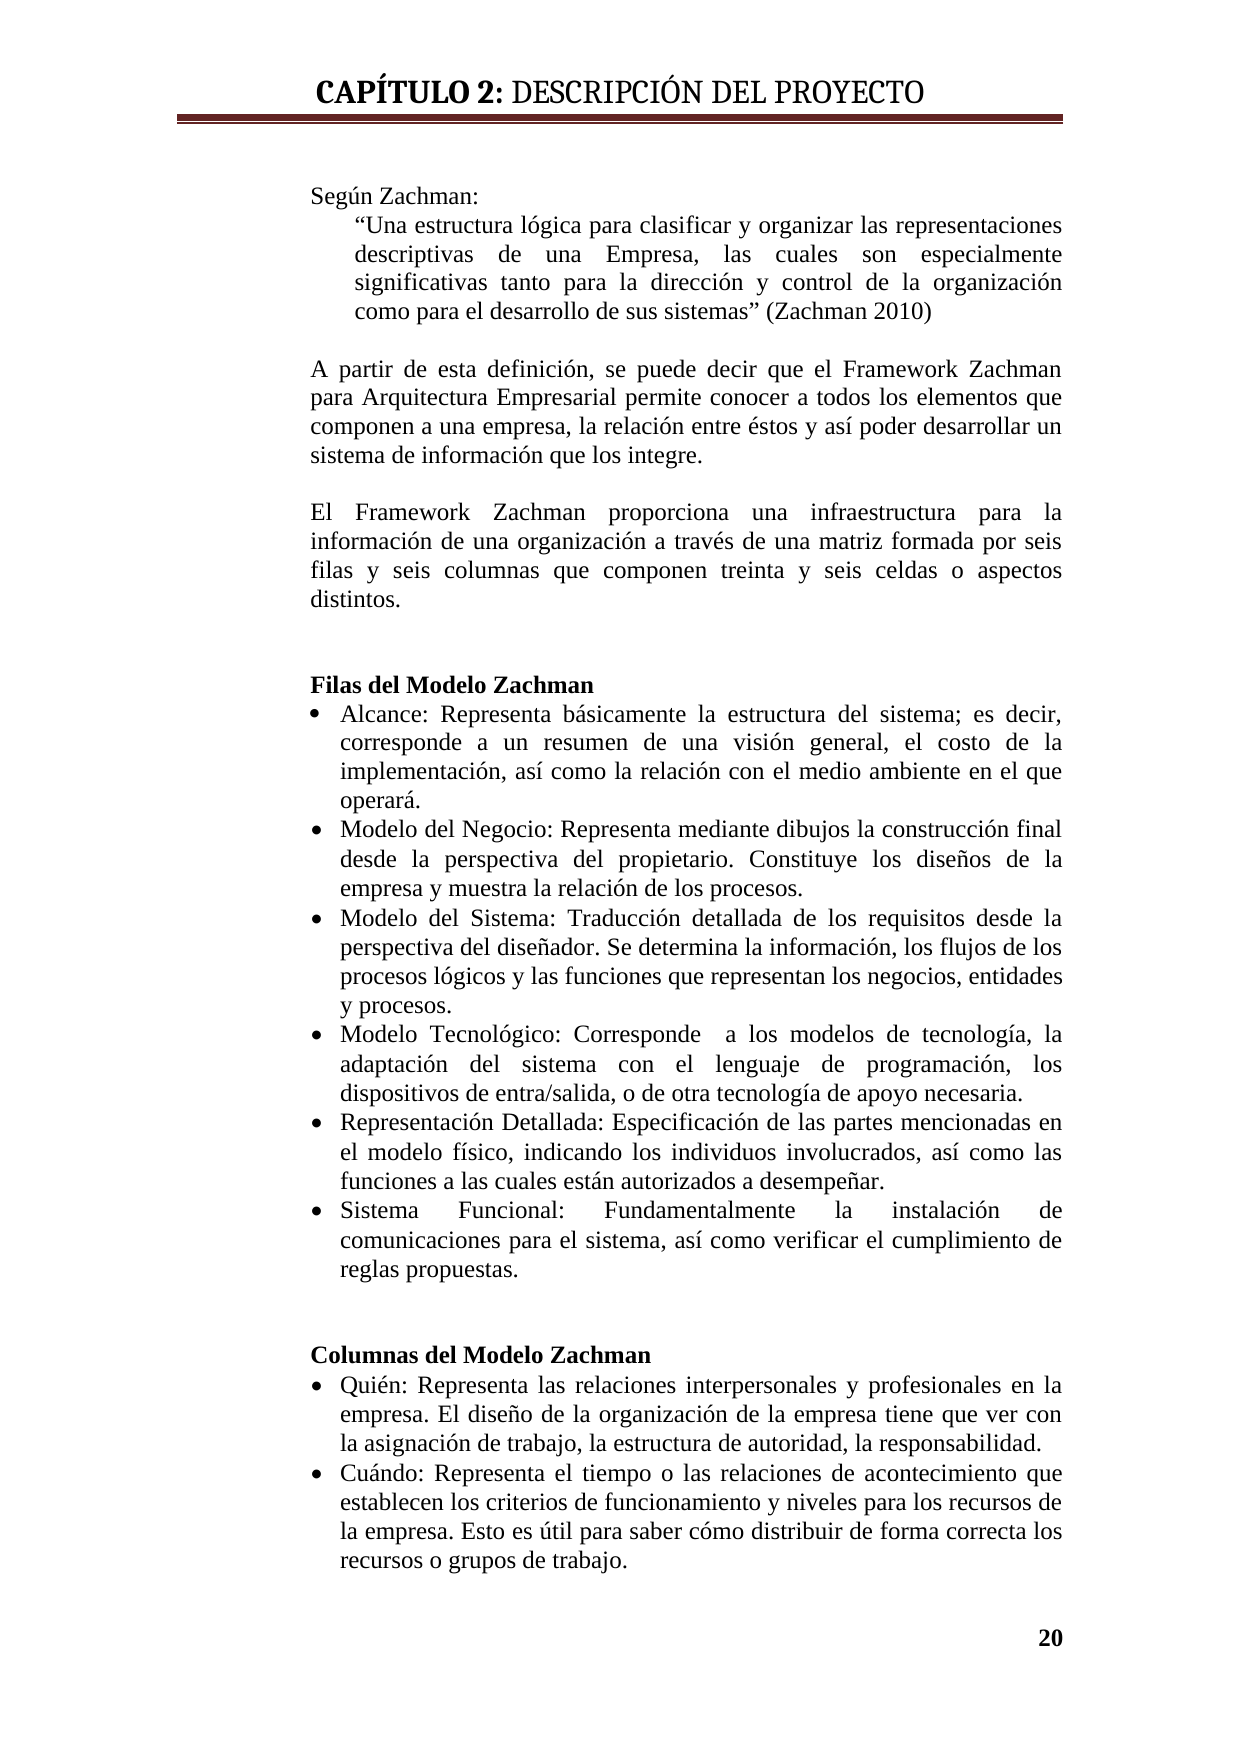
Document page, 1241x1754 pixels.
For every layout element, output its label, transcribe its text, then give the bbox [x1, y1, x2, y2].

list Representación Detallada: Especificación de las partes mencionadas en el modelo físico, indicando los individuos involucrados, así como las funciones a las cuales están autorizados a desempeñar. [310, 1106, 1063, 1194]
list Modelo del Negocio: Representa mediante dibujos la construcción final desde la perspectiva del propietario. Constituye los diseños de la empresa y muestra la relación de los procesos. [310, 814, 1063, 902]
list Cuándo: Representa el tiempo o las relaciones de acontecimiento que establecen los criterios de funcionamiento y niveles para los recursos de la empresa. Esto es útil para saber cómo distribuir de forma correcta los recursos o grupos de trabajo. [310, 1457, 1063, 1573]
list A partir de esta definición, se puede decir que el Framework Zachman para Arquitectura Empresarial permite conocer a todos los elementos que componen a una empresa, la relación entre éstos y así poder desarrollar un sistema de información que los integre. [310, 354, 1063, 469]
list El Framework Zachman proporciona una infraestructura para la información de una organización a través de una matriz formada por seis filas y seis columnas que componen treinta y seis celdas o aspectos distintos. [310, 497, 1063, 612]
list Modelo del Sistema: Traducción detallada de los requisitos desde la perspectiva del diseñador. Se determina la información, los flujos de los procesos lógicos y las funciones que representan los negocios, entidades y procesos. [310, 902, 1063, 1018]
list Modelo Tecnológico: Corresponde a los modelos de tecnología, la adaptación del sistema con el lenguaje de programación, los dispositivos de entra/salida, o de otra tecnología de apoyo necesaria. [310, 1018, 1063, 1106]
list Alcance: Representa básicamente la estructura del sistema; es decir, corresponde a un resumen de una visión general, el costo de la implementación, así como la relación con el medio ambiente en el que operará. [310, 699, 1063, 814]
list Según Zachman: [310, 181, 1063, 210]
list Columnas del Modelo Zachman [310, 1340, 1063, 1369]
list Sistema Funcional: Fundamentalmente la instalación de comunicaciones para el sistema, así como verificar el cumplimiento de reglas propuestas. [310, 1194, 1063, 1282]
list Quién: Representa las relaciones interpersonales y profesionales en la empresa. El diseño de la organización de la empresa tiene que ver con la asignación de trabajo, la estructura de autoridad, la responsabilidad. [310, 1369, 1063, 1457]
list “Una estructura lógica para clasificar y organizar las representaciones descriptivas de una Empresa, las cuales son especialmente significativas tanto para la dirección y control de la organización como para el desarrollo de sus sistemas” (Zachman 2010) [354, 210, 1063, 325]
list Filas del Modelo Zachman [310, 670, 1063, 699]
